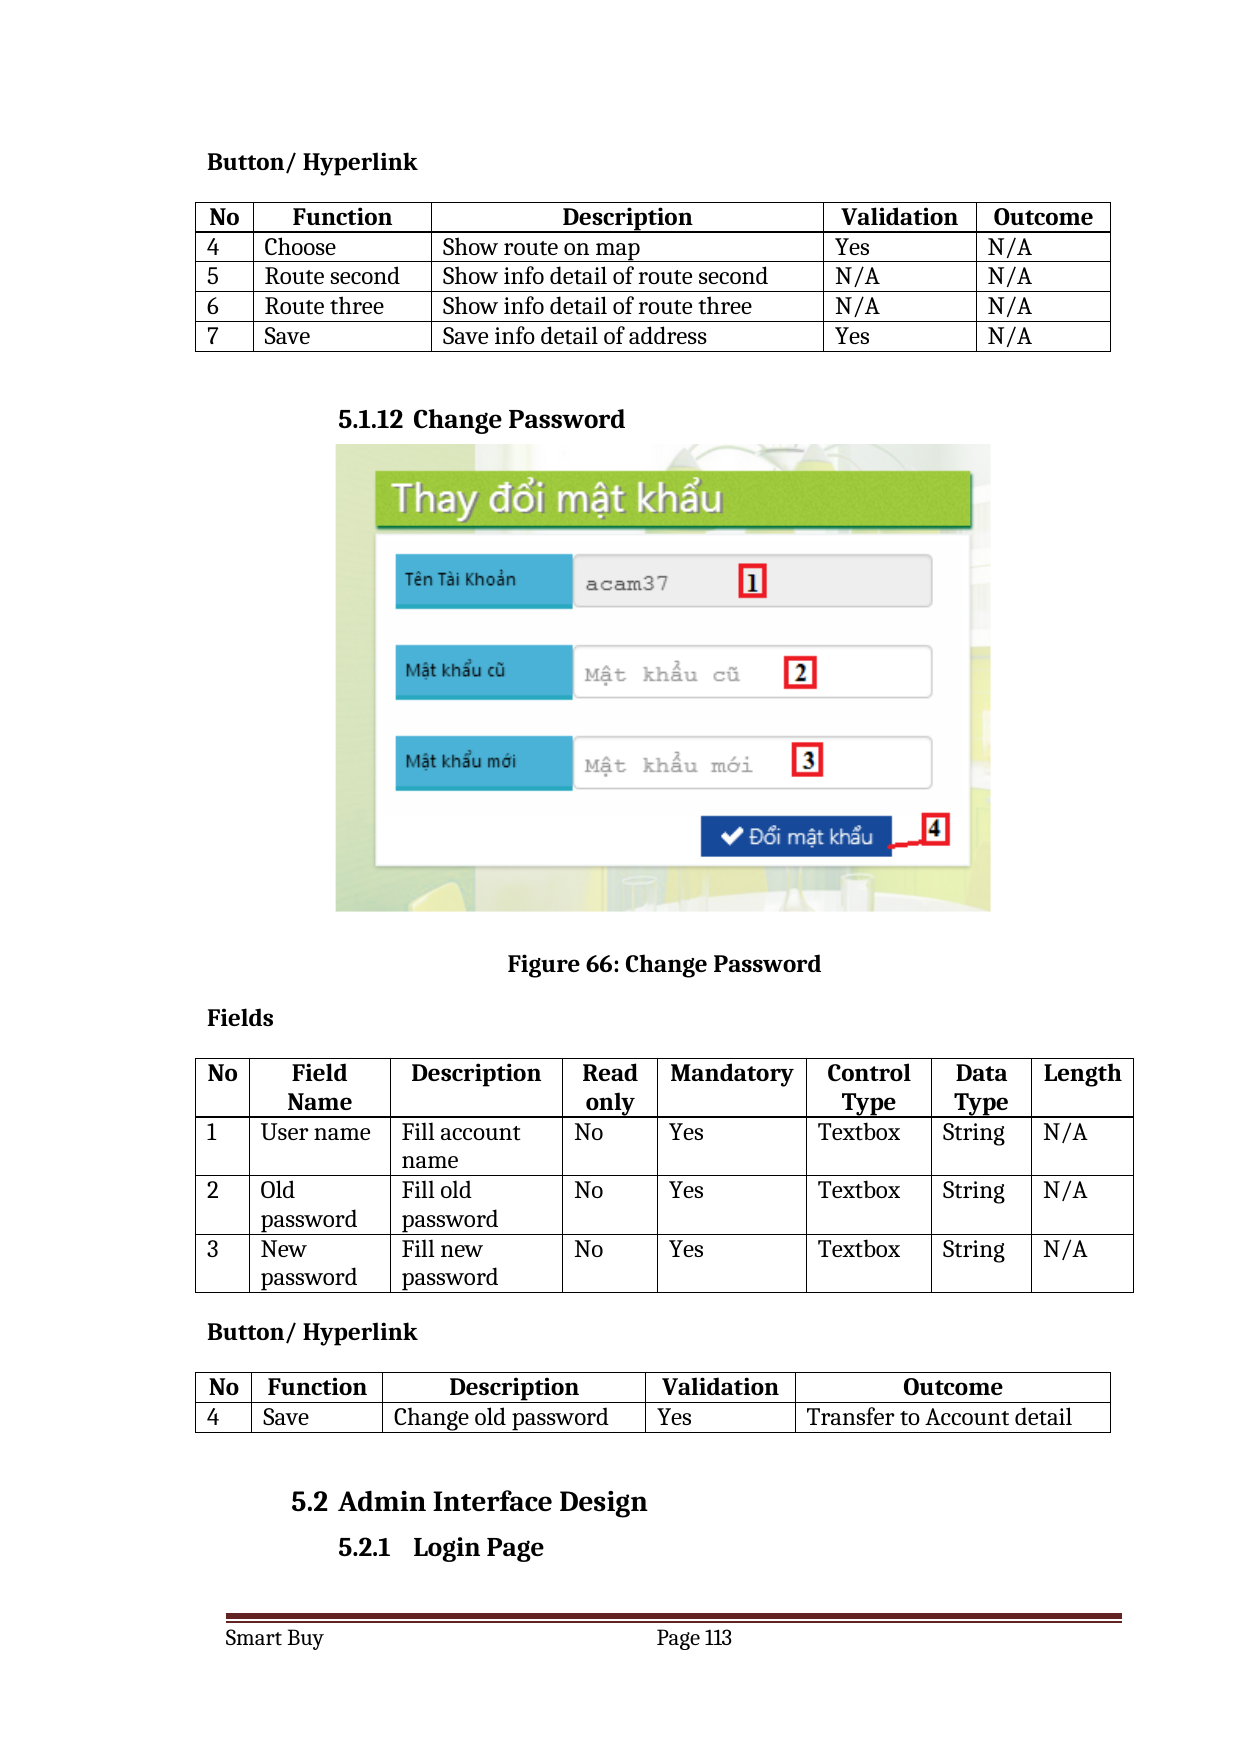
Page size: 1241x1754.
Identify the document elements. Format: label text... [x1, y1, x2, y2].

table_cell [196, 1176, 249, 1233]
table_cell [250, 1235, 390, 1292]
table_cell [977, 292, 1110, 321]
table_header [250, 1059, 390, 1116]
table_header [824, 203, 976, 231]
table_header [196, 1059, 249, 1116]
text Button/ Hyperlink [207, 148, 1122, 176]
text Fields [207, 1004, 1122, 1033]
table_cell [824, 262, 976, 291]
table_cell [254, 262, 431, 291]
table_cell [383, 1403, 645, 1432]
subtitle Change Password [338, 404, 1122, 436]
text Button/ Hyperlink [207, 1318, 1122, 1347]
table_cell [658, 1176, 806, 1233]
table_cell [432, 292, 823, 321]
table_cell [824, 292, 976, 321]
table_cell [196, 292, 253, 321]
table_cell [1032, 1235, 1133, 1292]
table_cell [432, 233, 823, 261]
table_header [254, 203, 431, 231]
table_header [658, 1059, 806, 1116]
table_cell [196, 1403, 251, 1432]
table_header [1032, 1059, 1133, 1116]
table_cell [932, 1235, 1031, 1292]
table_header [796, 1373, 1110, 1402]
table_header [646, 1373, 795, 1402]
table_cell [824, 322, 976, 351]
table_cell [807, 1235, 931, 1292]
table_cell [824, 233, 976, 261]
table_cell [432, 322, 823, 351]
subtitle Login Page [338, 1532, 1122, 1563]
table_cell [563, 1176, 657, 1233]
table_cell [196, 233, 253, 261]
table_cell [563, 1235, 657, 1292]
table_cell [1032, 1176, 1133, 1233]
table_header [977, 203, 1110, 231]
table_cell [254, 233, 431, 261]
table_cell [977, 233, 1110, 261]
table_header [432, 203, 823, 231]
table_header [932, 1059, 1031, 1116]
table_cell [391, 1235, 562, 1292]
text Figure 66: Change Password [207, 950, 1122, 979]
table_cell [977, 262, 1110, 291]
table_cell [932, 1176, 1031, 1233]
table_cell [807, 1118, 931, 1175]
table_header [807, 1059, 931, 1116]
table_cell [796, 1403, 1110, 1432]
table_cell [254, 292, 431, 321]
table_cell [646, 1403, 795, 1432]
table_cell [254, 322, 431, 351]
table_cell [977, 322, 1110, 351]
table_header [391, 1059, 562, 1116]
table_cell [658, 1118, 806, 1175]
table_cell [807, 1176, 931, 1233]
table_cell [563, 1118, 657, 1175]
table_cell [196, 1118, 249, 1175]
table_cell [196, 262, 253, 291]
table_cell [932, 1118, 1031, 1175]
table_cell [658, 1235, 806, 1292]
picture [335, 444, 994, 926]
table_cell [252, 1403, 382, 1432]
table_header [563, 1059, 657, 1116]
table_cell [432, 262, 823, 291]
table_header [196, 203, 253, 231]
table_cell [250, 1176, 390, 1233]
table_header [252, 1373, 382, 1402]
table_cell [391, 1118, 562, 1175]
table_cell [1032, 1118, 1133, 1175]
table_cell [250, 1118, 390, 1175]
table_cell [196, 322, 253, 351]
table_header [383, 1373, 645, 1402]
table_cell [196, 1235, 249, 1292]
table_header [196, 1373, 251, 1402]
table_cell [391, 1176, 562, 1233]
subtitle Admin Interface Design [291, 1486, 1122, 1519]
